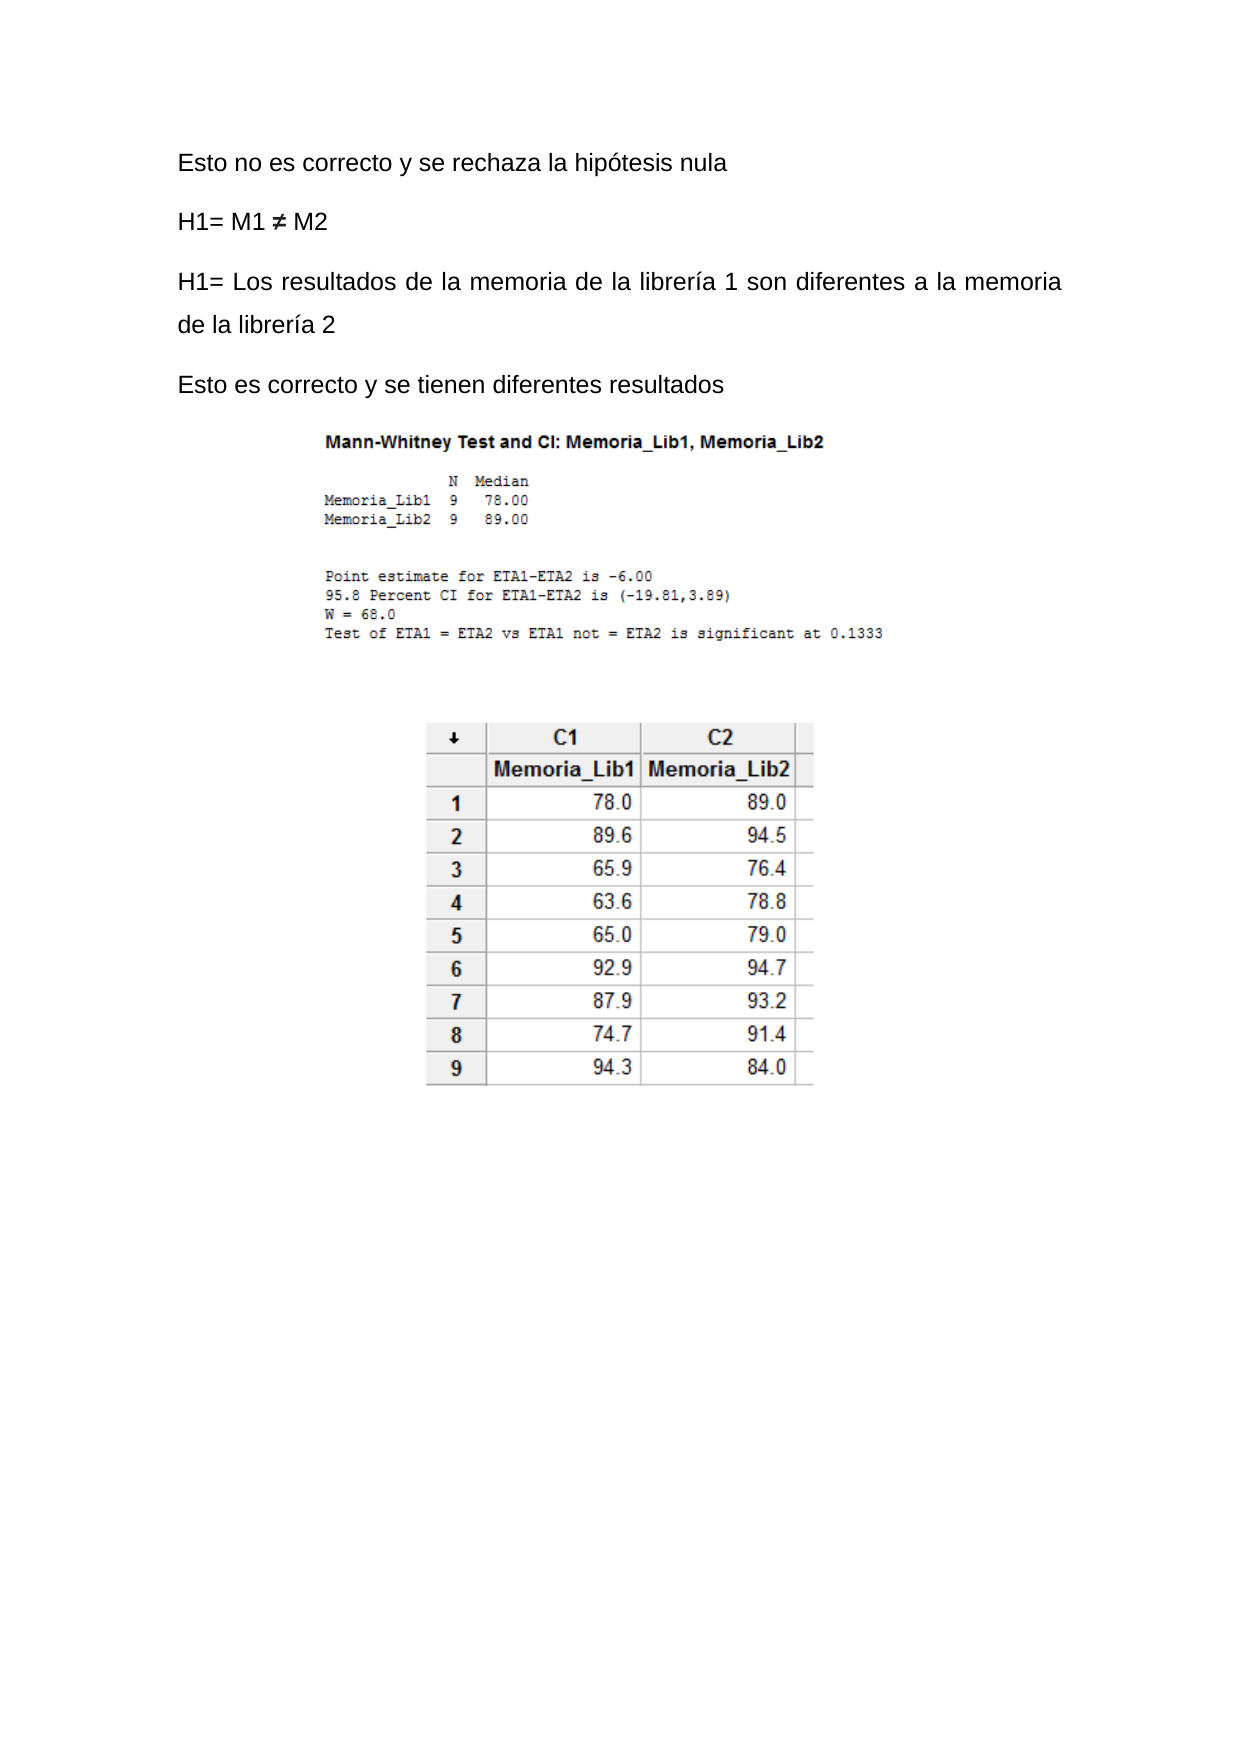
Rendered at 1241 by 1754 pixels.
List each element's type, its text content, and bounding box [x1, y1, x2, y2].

picture [426, 723, 814, 1086]
text H1= M1 ≠ M2 [177, 207, 1063, 236]
text Esto es correcto y se tienen diferentes resultados [177, 370, 1063, 399]
picture [320, 430, 921, 693]
text Esto no es correcto y se rechaza la hipótesis nula [177, 148, 1063, 176]
text H1= Los resultados de la memoria de la librería 1 son diferentes a la memoria de la librería 2 [177, 267, 1063, 339]
